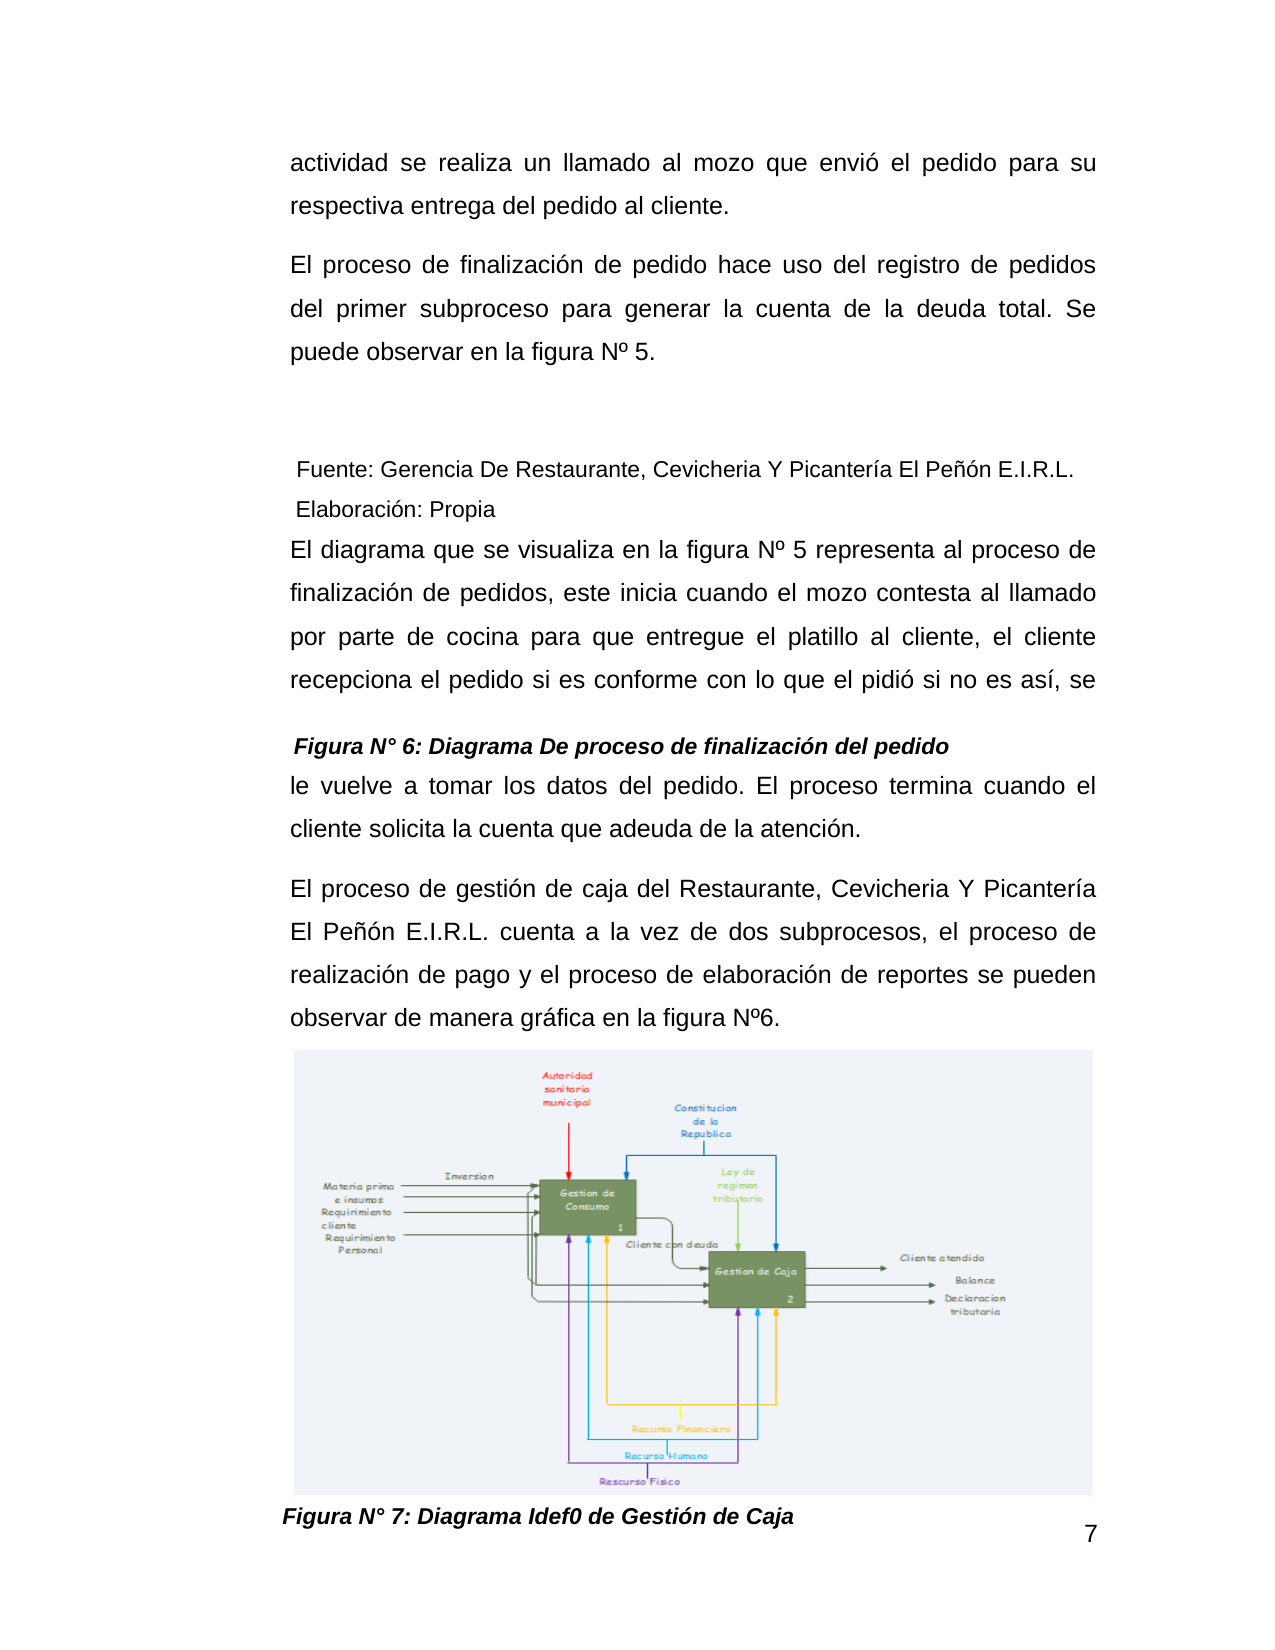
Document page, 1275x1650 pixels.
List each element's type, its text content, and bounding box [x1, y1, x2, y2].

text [290, 148, 1098, 263]
text Se puede distinguir de la figura Nº6 del diagrama del proceso centrado en idef0 de gestión de caja del Restaurant, Cevicheria Y Picantería “El Peñón E.I.R.L, que dicho proceso tiene como entrada a los clientes con deuda y como salida a los clientes atendidos. [295, 1134, 1098, 1293]
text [295, 1324, 1098, 1482]
text El proceso de gestión de caja del Restaurante, Cevicheria Y Picantería El Peñón E.I.R.L. cuenta a la vez de dos subprocesos, el proceso de realización de pago y el proceso de elaboración de reportes se pueden observar de manera gráfica en la figura Nº6. [290, 294, 1098, 452]
picture [293, 470, 1093, 915]
text Elaboración: Propia [295, 1052, 1098, 1078]
